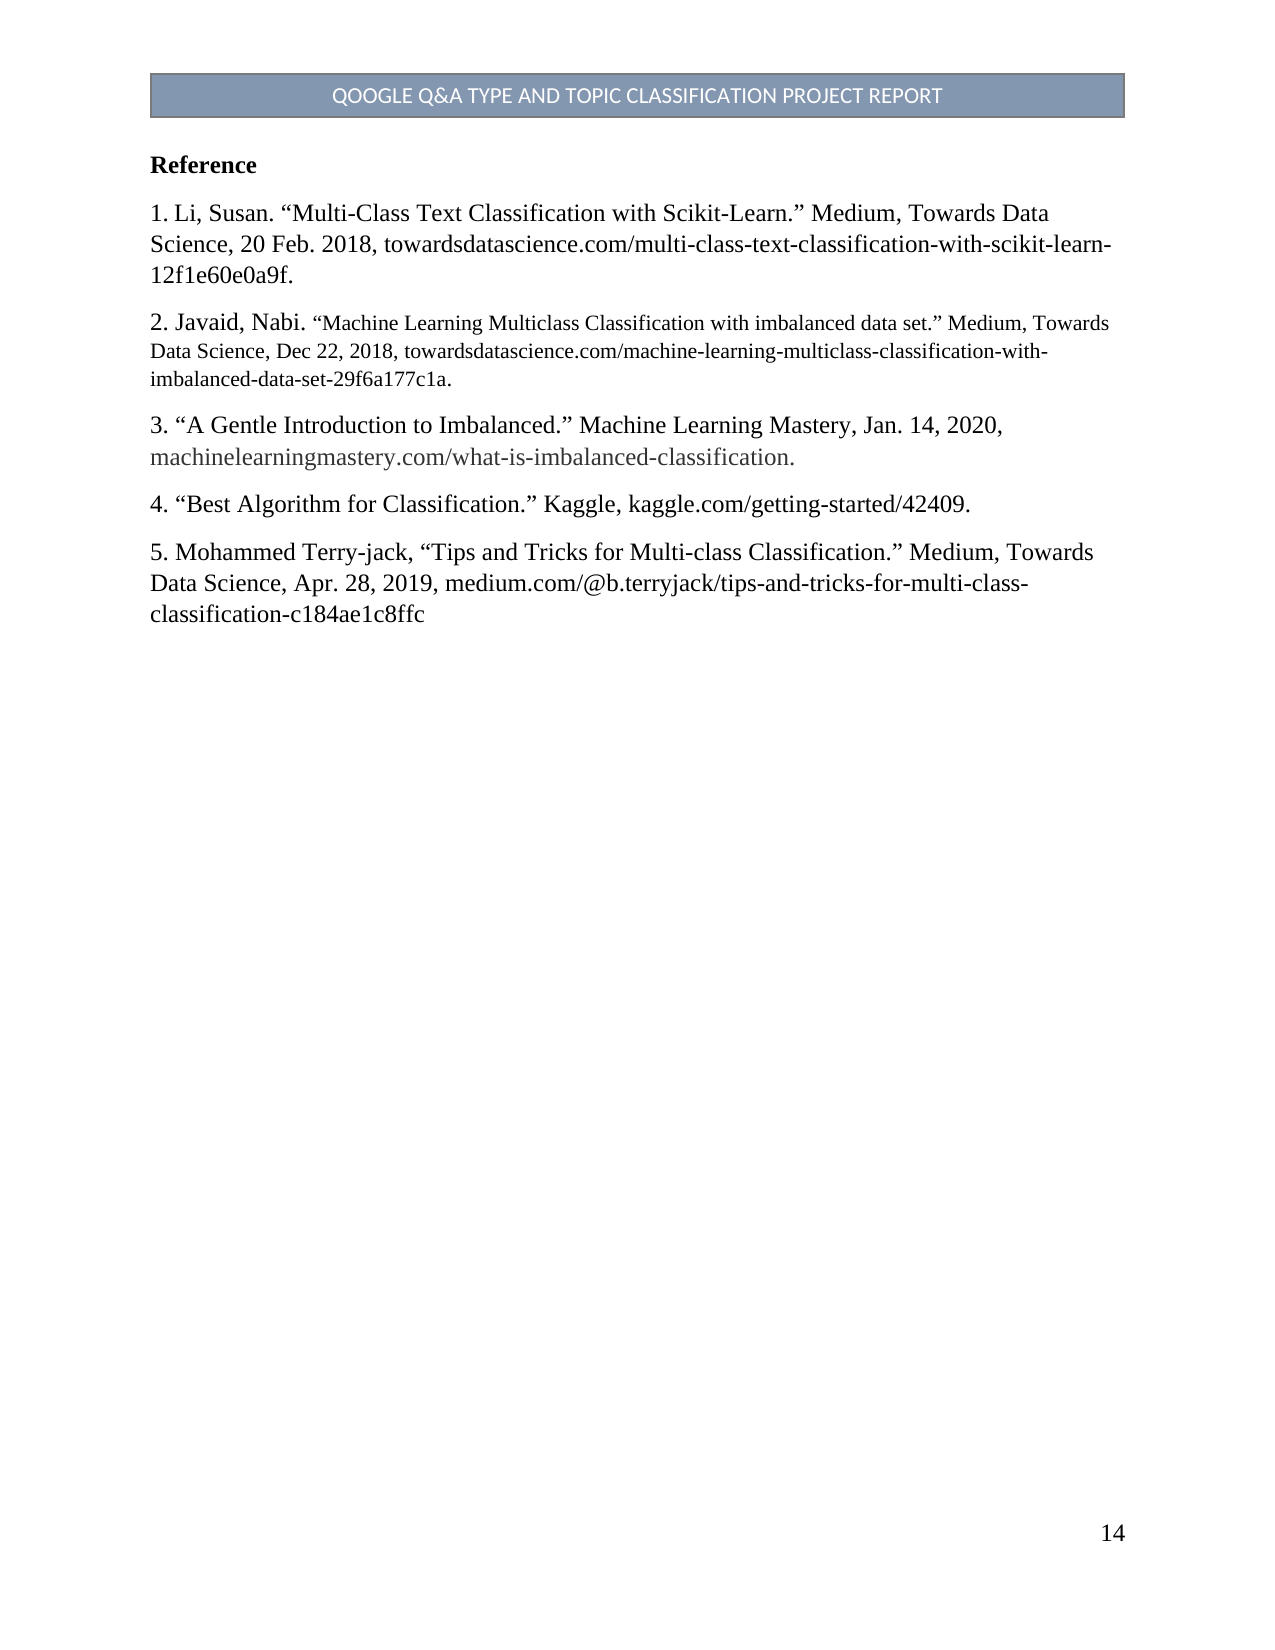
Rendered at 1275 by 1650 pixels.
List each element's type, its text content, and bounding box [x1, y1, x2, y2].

text 3. “A Gentle Introduction to Imbalanced.” Machine Learning Mastery, Jan. 14, 2020, machinelearningmastery.com/what-is-imbalanced-classification. [150, 411, 1125, 470]
text 1. Li, Susan. “Multi-Class Text Classification with Scikit-Learn.” Medium, Towards Data Science, 20 Feb. 2018, towardsdatascience.com/multi-class-text-classification-with-scikit-learn-12f1e60e0a9f. [150, 198, 1125, 288]
text 4. “Best Algorithm for Classification.” Kaggle, kaggle.com/getting-started/42409. [150, 489, 1125, 518]
text Reference [150, 150, 1125, 179]
text 2. Javaid, Nabi. “Machine Learning Multiclass Classification with imbalanced data set.” Medium, Towards Data Science, Dec 22, 2018, towardsdatascience.com/machine-learning-multiclass-classification-with-imbalanced-data-set-29f6a177c1a. [150, 307, 1125, 392]
text 5. Mohammed Terry-jack, “Tips and Tricks for Multi-class Classification.” Medium, Towards Data Science, Apr. 28, 2019, medium.com/@b.terryjack/tips-and-tricks-for-multi-class-classification-c184ae1c8ffc [150, 537, 1125, 628]
